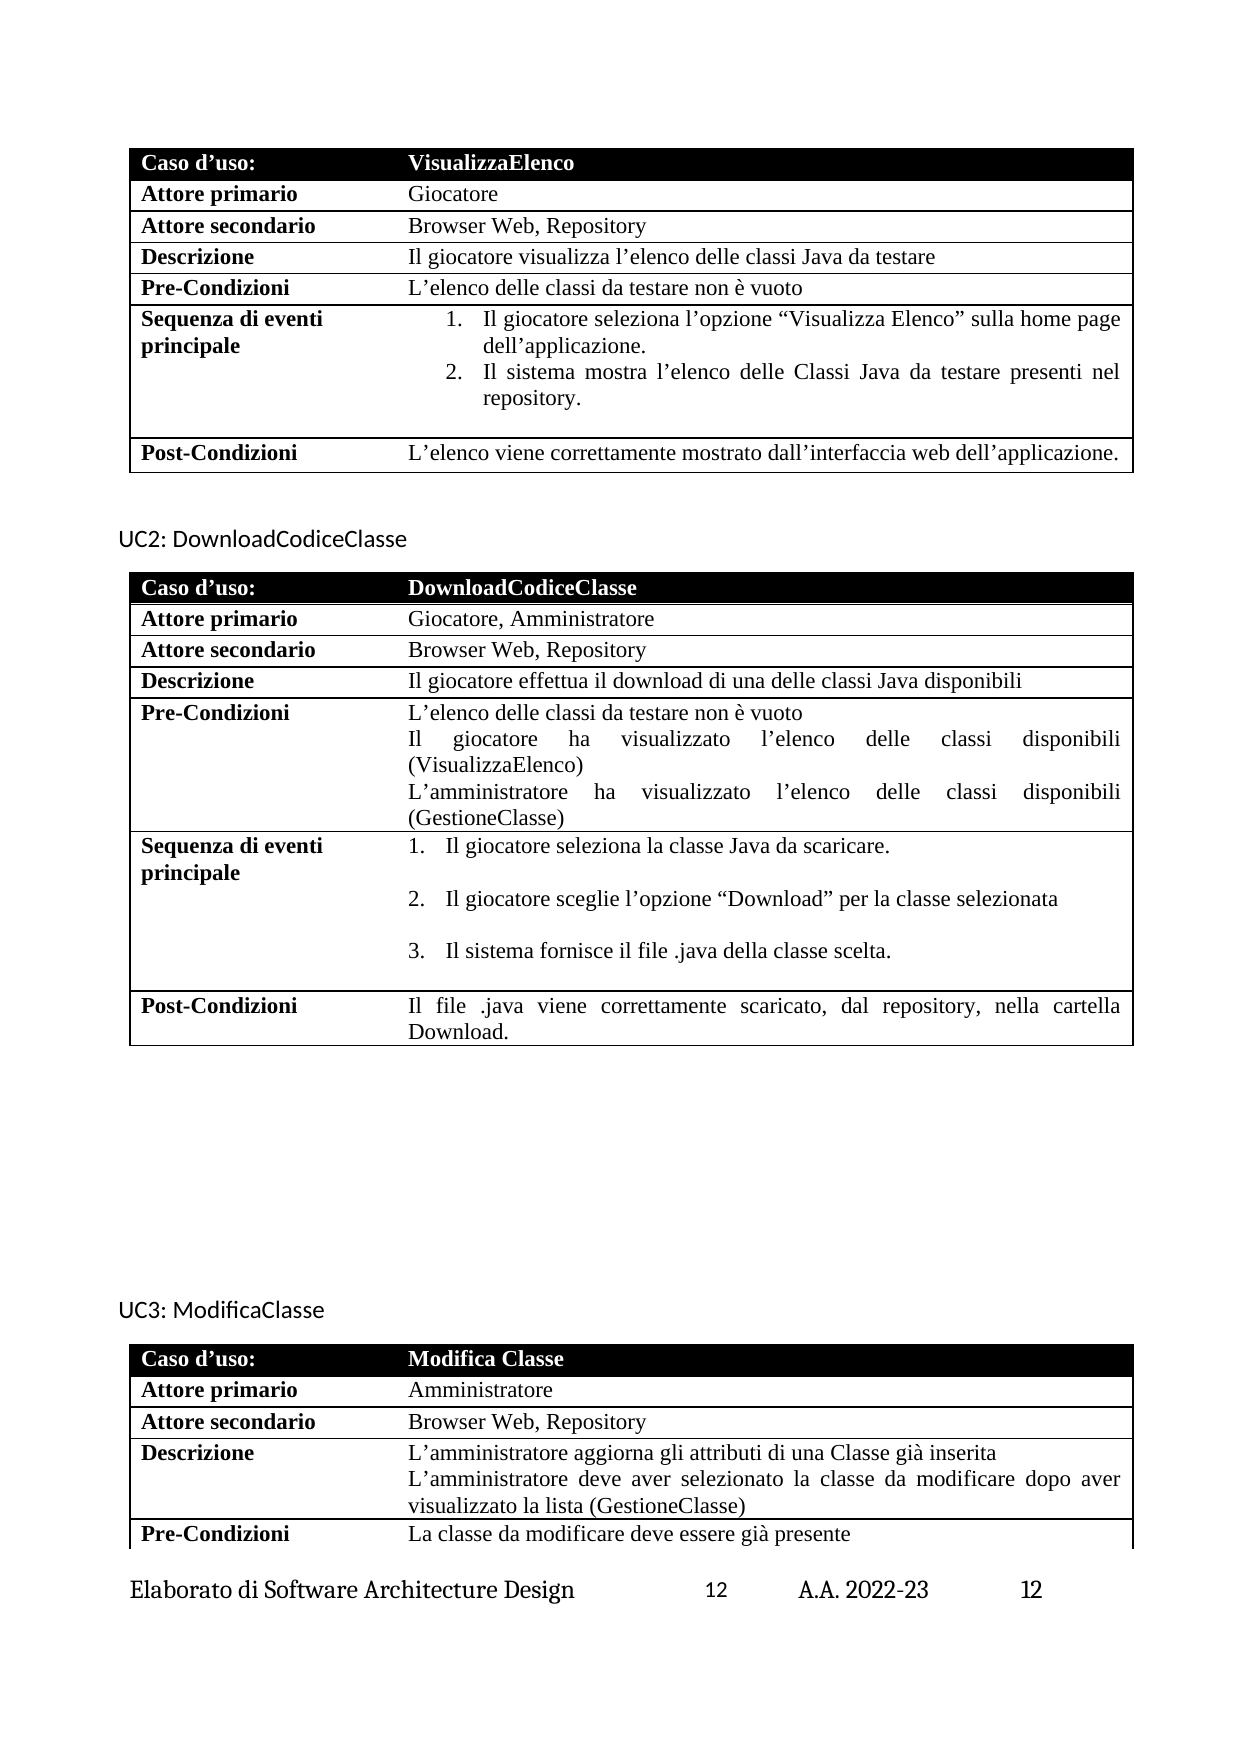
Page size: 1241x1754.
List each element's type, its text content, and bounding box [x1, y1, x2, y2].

table_cell Giocatore, Amministratore [397, 605, 1132, 635]
table_cell Il giocatore effettua il download di una delle classi Java disponibili [397, 668, 1132, 697]
table_cell Browser Web, Repository [397, 636, 1132, 666]
table_cell Attore primario [131, 181, 397, 210]
table_cell Post-Condizioni [131, 992, 397, 1044]
table_cell L’elenco viene correttamente mostrato dall’interfaccia web dell’applicazione. [397, 439, 1132, 472]
table_cell Attore secondario [131, 636, 397, 666]
table_cell Pre-Condizioni [131, 1520, 397, 1549]
table_header Modifica Classe [397, 1345, 1132, 1375]
table_header Caso d’uso: [131, 574, 397, 603]
text UC3: ModificaClasse [118, 1294, 1122, 1324]
table_cell La classe da modificare deve essere già presente [397, 1520, 1132, 1549]
table_header VisualizzaElenco [397, 149, 1132, 179]
table_cell Il giocatore seleziona la classe Java da scaricare. Il giocatore sceglie l’opzione “Download” per la classe selezionata Il sistema fornisce il file .java della classe scelta. [397, 832, 1132, 990]
table_cell Attore primario [131, 605, 397, 635]
table_cell Il giocatore visualizza l’elenco delle classi Java da testare [397, 243, 1132, 273]
table_cell Browser Web, Repository [397, 1408, 1132, 1437]
table_header Caso d’uso: [131, 149, 397, 179]
table_cell Pre-Condizioni [131, 699, 397, 831]
table_cell Amministratore [397, 1377, 1132, 1406]
table_cell L’elenco delle classi da testare non è vuoto [397, 274, 1132, 304]
table_header DownloadCodiceClasse [397, 574, 1132, 603]
table_cell Browser Web, Repository [397, 212, 1132, 241]
table_cell Post-Condizioni [131, 439, 397, 472]
table_cell Sequenza di eventi principale [131, 306, 397, 437]
table_cell Descrizione [131, 243, 397, 273]
table_cell Il giocatore seleziona l’opzione “Visualizza Elenco” sulla home page dell’applicazione. Il sistema mostra l’elenco delle Classi Java da testare presenti nel repository. [397, 306, 1132, 437]
table_cell Attore primario [131, 1377, 397, 1406]
table_cell Descrizione [131, 668, 397, 697]
table_cell L’elenco delle classi da testare non è vuoto Il giocatore ha visualizzato l’elenco delle classi disponibili (VisualizzaElenco) L’amministratore ha visualizzato l’elenco delle classi disponibili (GestioneClasse) [397, 699, 1132, 831]
table_cell Attore secondario [131, 1408, 397, 1437]
table_cell L’amministratore aggiorna gli attributi di una Classe già inserita L’amministratore deve aver selezionato la classe da modificare dopo aver visualizzato la lista (GestioneClasse) [397, 1439, 1132, 1518]
table_header Caso d’uso: [131, 1345, 397, 1375]
table_cell Sequenza di eventi principale [131, 832, 397, 990]
table_cell Giocatore [397, 181, 1132, 210]
table_cell Pre-Condizioni [131, 274, 397, 304]
table_cell Il file .java viene correttamente scaricato, dal repository, nella cartella Download. [397, 992, 1132, 1044]
table_cell Attore secondario [131, 212, 397, 241]
table_cell Descrizione [131, 1439, 397, 1518]
text UC2: DownloadCodiceClasse [118, 523, 1122, 553]
